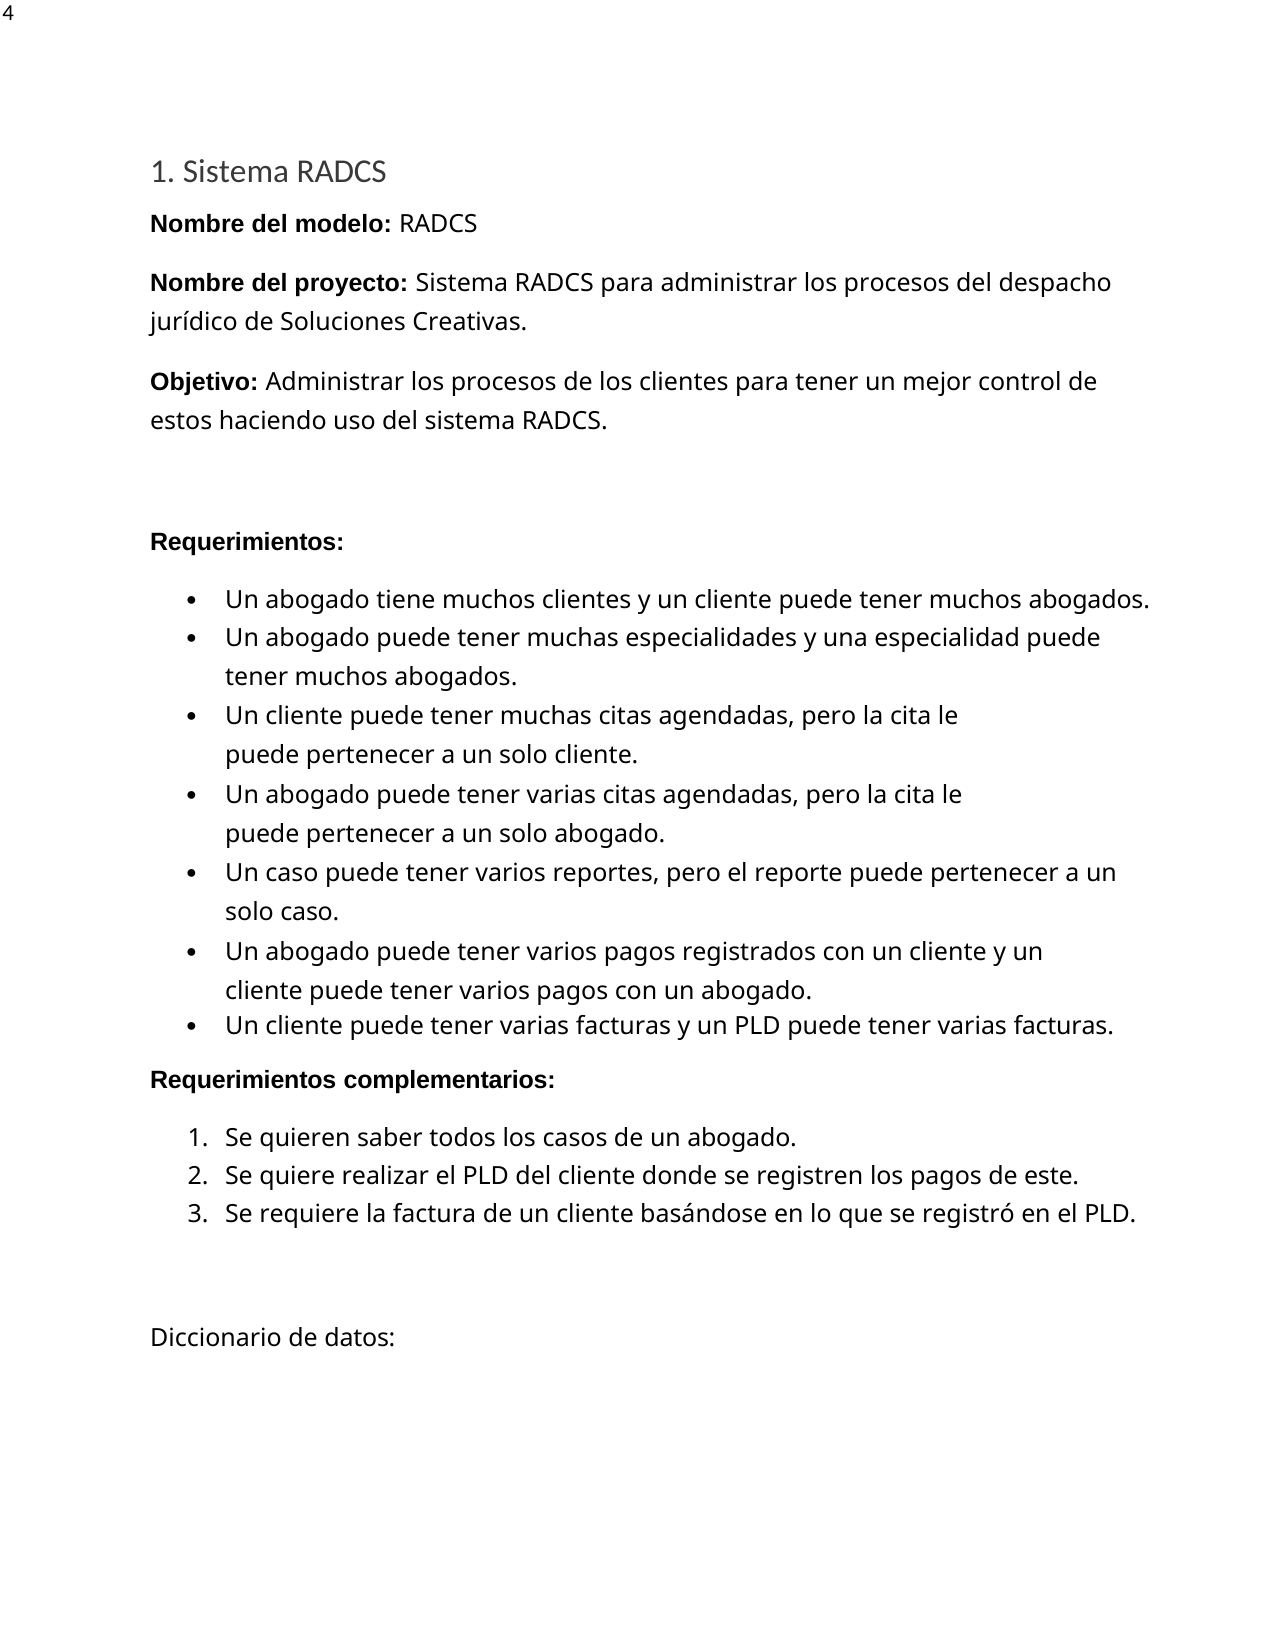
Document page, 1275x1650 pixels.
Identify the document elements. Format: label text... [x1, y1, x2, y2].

list Se requiere la factura de un cliente basándose en lo que se registró en el PLD. [187, 1196, 1162, 1230]
text Diccionario de datos: [150, 1319, 1162, 1354]
list Un abogado puede tener muchas especialidades y una especialidad puede tener muchos abogados. [187, 619, 1122, 693]
list Un abogado puede tener varios pagos registrados con un cliente y un cliente puede tener varios pagos con un abogado. [187, 933, 1075, 1006]
list Se quiere realizar el PLD del cliente donde se registren los pagos de este. [187, 1157, 1162, 1192]
subtitle Sistema RADCS [150, 150, 1162, 191]
text Nombre del modelo: RADCS [150, 205, 1162, 239]
list Un cliente puede tener varias facturas y un PLD puede tener varias facturas. [187, 1011, 1162, 1040]
list Un cliente puede tener muchas citas agendadas, pero la cita le puede pertenecer a un solo cliente. [187, 698, 999, 771]
list Un abogado tiene muchos clientes y un cliente puede tener muchos abogados. [187, 581, 1162, 615]
subtitle Requerimientos: [150, 527, 1162, 556]
list Se quieren saber todos los casos de un abogado. [187, 1119, 1162, 1153]
list Un abogado puede tener varias citas agendadas, pero la cita le puede pertenecer a un solo abogado. [187, 776, 1003, 849]
subtitle Requerimientos complementarios: [150, 1065, 1162, 1094]
text Objetivo: Administrar los procesos de los clientes para tener un mejor control de estos haciendo uso del sistema RADCS. [150, 364, 1162, 437]
list Un caso puede tener varios reportes, pero el reporte puede pertenecer a un solo caso. [187, 855, 1117, 928]
text Nombre del proyecto: Sistema RADCS para administrar los procesos del despacho jurídico de Soluciones Creativas. [150, 264, 1119, 338]
